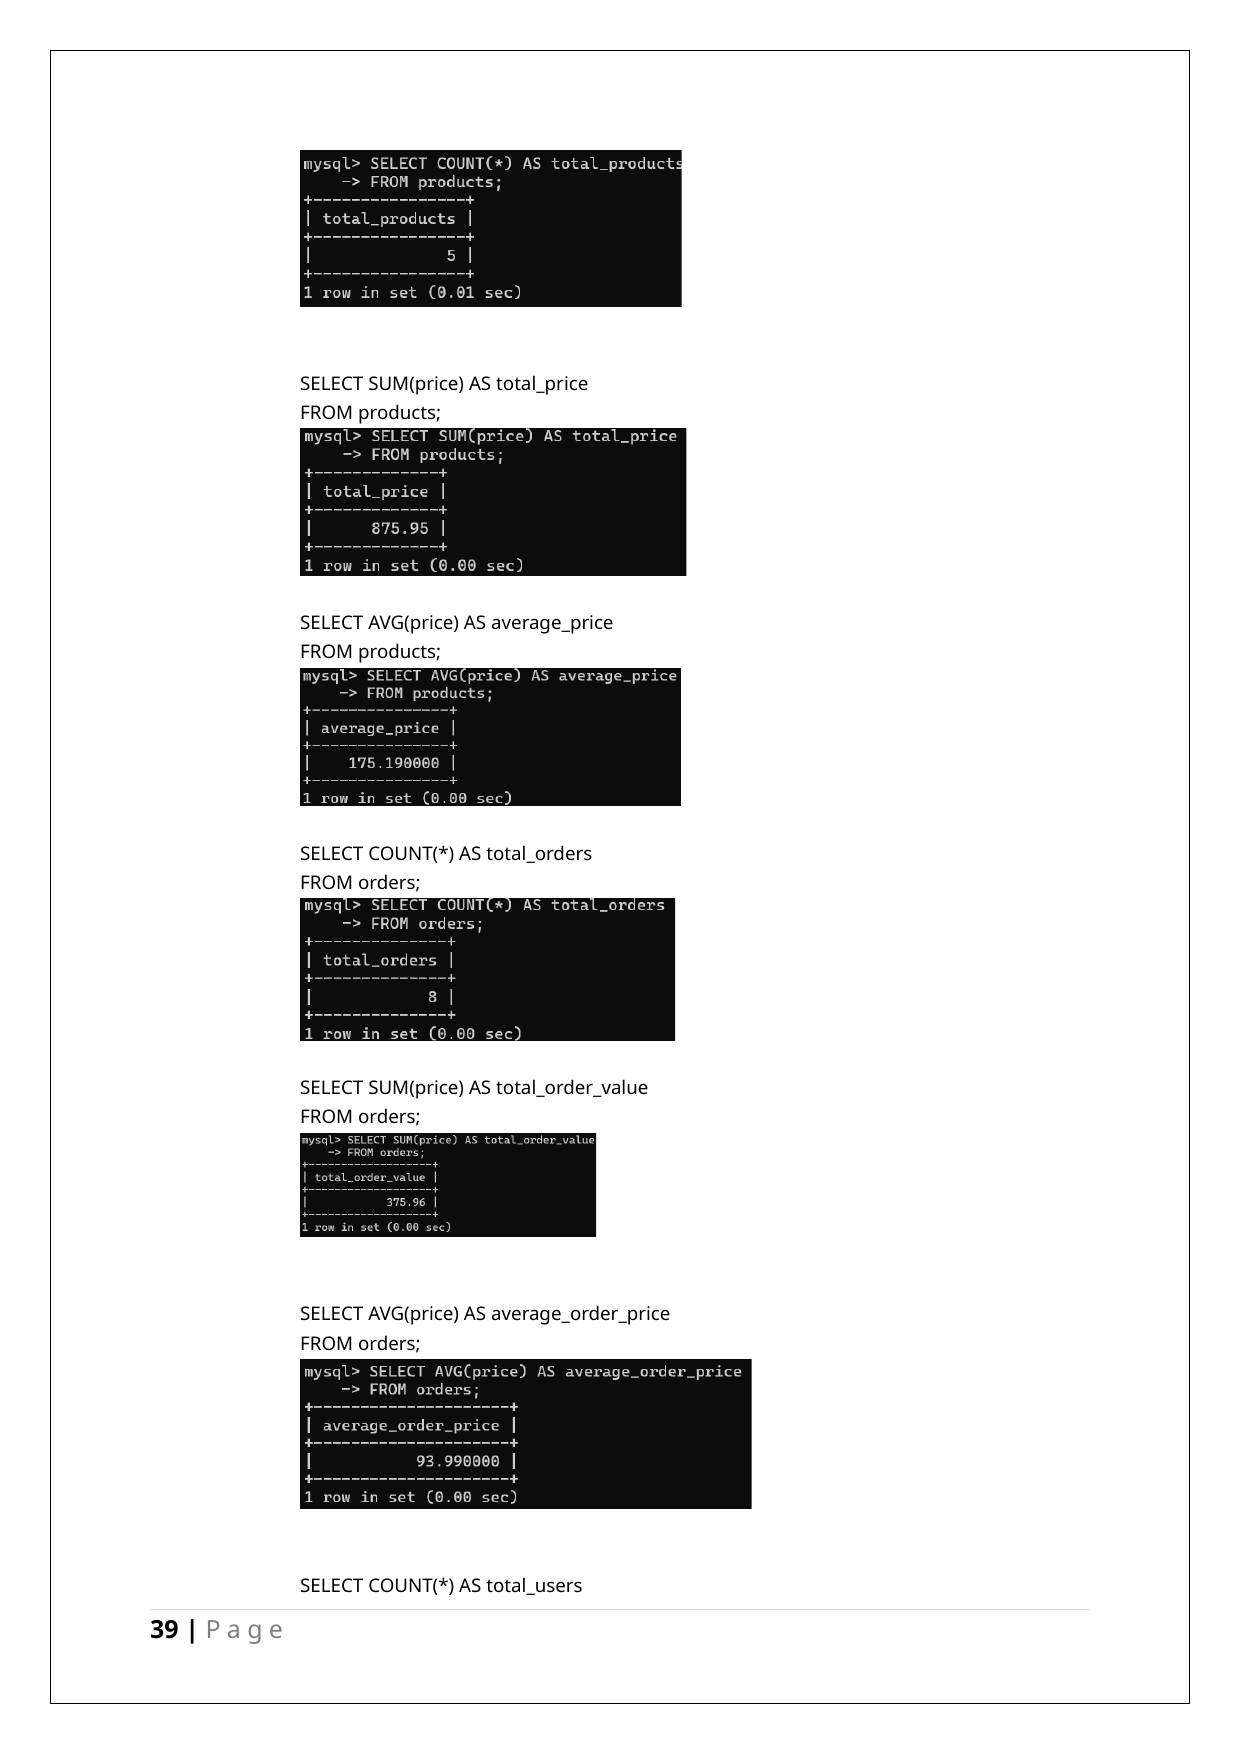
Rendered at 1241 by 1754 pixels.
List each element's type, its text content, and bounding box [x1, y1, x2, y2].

list FROM products; [300, 399, 1090, 425]
picture [300, 1133, 597, 1237]
list SELECT SUM(price) AS total_order_value [300, 1074, 1090, 1100]
picture [300, 898, 675, 1041]
list FROM orders; [300, 869, 1090, 895]
list FROM orders; [300, 1104, 1090, 1129]
picture [300, 668, 681, 806]
list SELECT SUM(price) AS total_price [300, 370, 1090, 396]
list FROM products; [300, 639, 1090, 664]
picture [300, 1359, 752, 1509]
list SELECT COUNT(*) AS total_orders [300, 840, 1090, 866]
list FROM orders; [300, 1330, 1090, 1356]
list SELECT AVG(price) AS average_price [300, 609, 1090, 635]
list SELECT AVG(price) AS average_order_price [300, 1301, 1090, 1326]
picture [300, 428, 687, 576]
list SELECT COUNT(*) AS total_users [300, 1572, 1090, 1597]
picture [300, 150, 682, 307]
